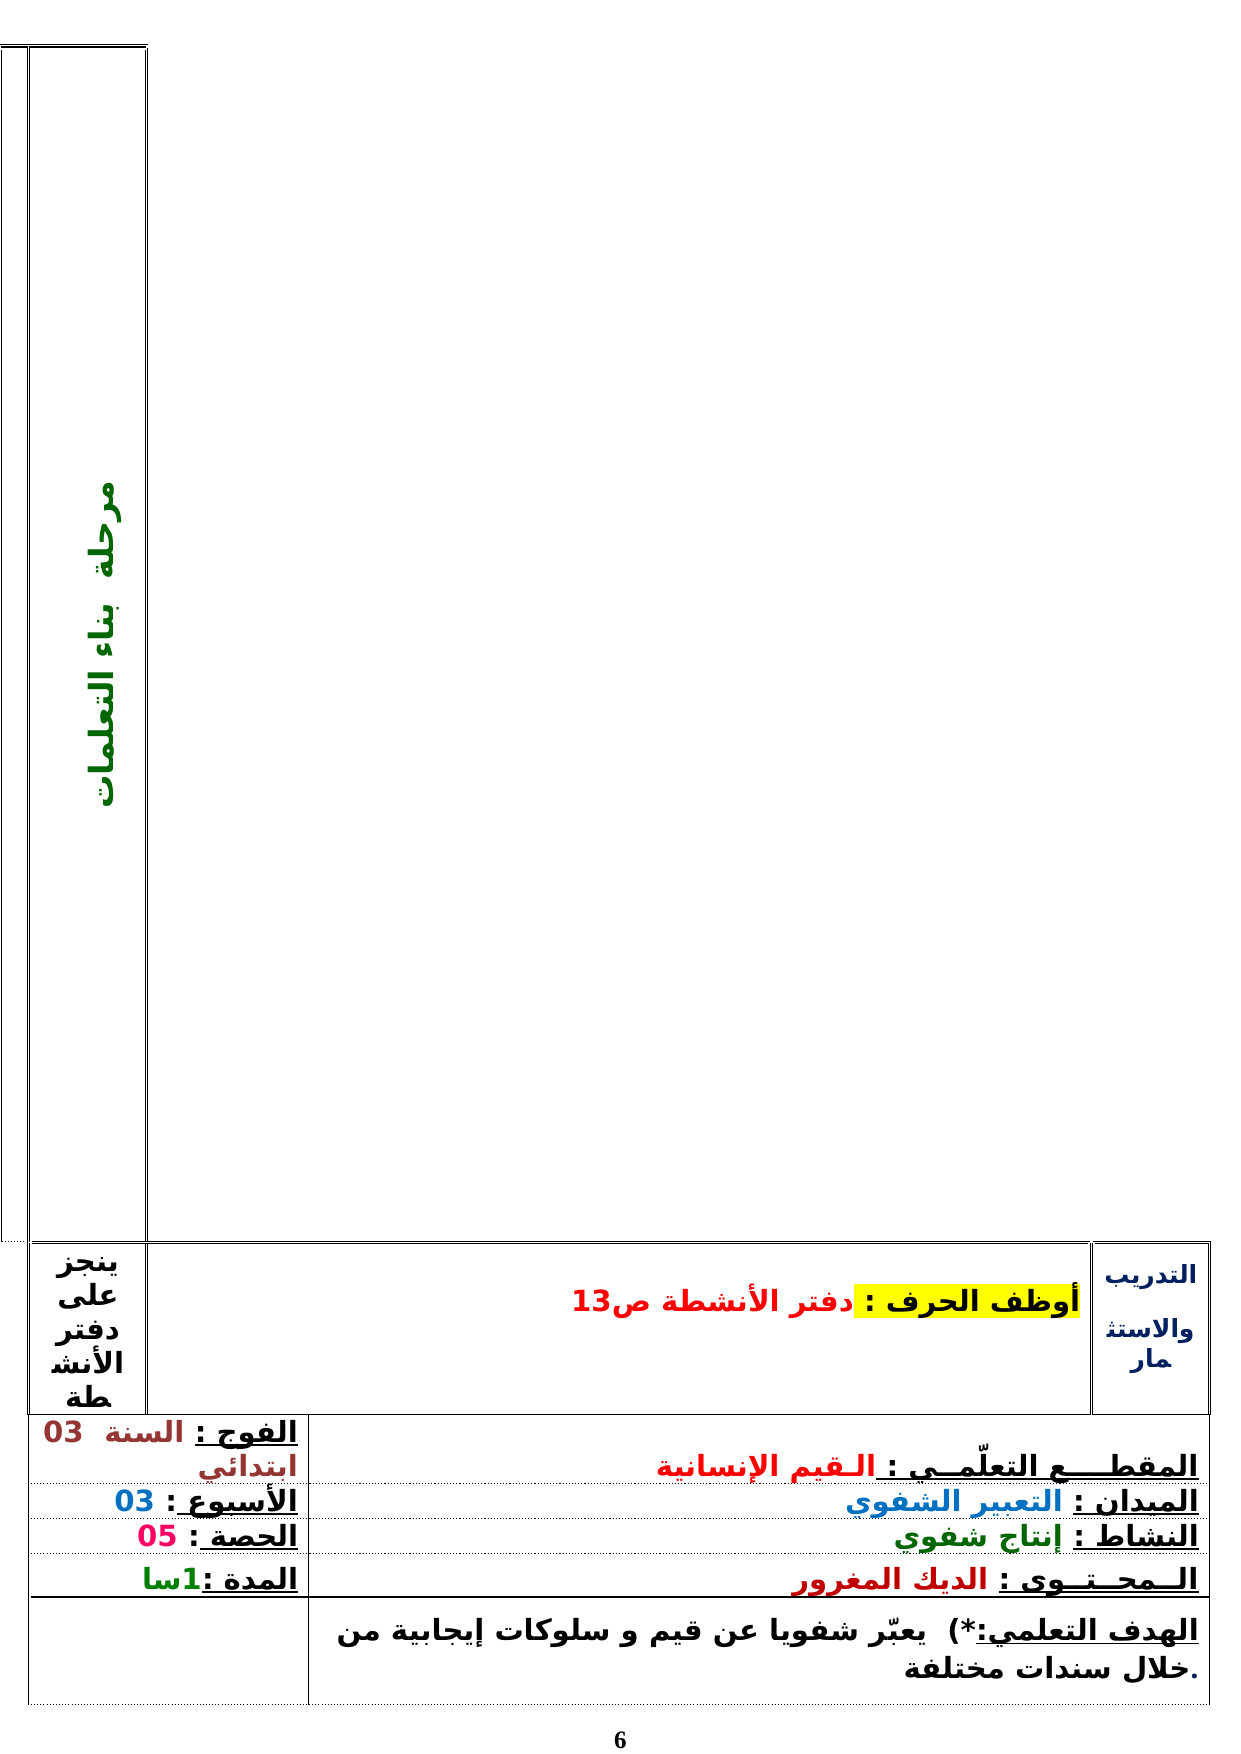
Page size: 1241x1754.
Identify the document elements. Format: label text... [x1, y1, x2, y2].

table_cell الفوج : السنة 03 ابتدائي [29, 1415, 308, 1483]
table_cell التدريب والاستثمار [1092, 1241, 1210, 1414]
table_cell أوظف الحرف : دفتر الأنشطة ص13 [147, 1241, 1092, 1414]
table_cell المدة :1سا [29, 1553, 308, 1596]
table_cell مرحلة بناء التعلمات [30, 48, 146, 1241]
table_cell [29, 1596, 308, 1703]
table_cell النشاط : إنتاج شفوي [309, 1518, 1209, 1553]
table_cell الحصة : 05 [29, 1518, 308, 1553]
table_cell المقطــــع التعلّمــي : الـقيم الإنسانية [309, 1414, 1209, 1483]
table_cell الــمحــتــوى : الديك المغرور [309, 1553, 1209, 1596]
table_cell ينجز على دفتر الأنشطة [28, 1241, 147, 1414]
table_cell الأسبوع : 03 [29, 1483, 308, 1518]
table_cell الميدان : التعبير الشفوي [309, 1483, 1209, 1518]
table_cell الهدف التعلمي:*) يعبّر شفويا عن قيم و سلوكات إيجابية من خلال سندات مختلفة. [309, 1598, 1209, 1703]
